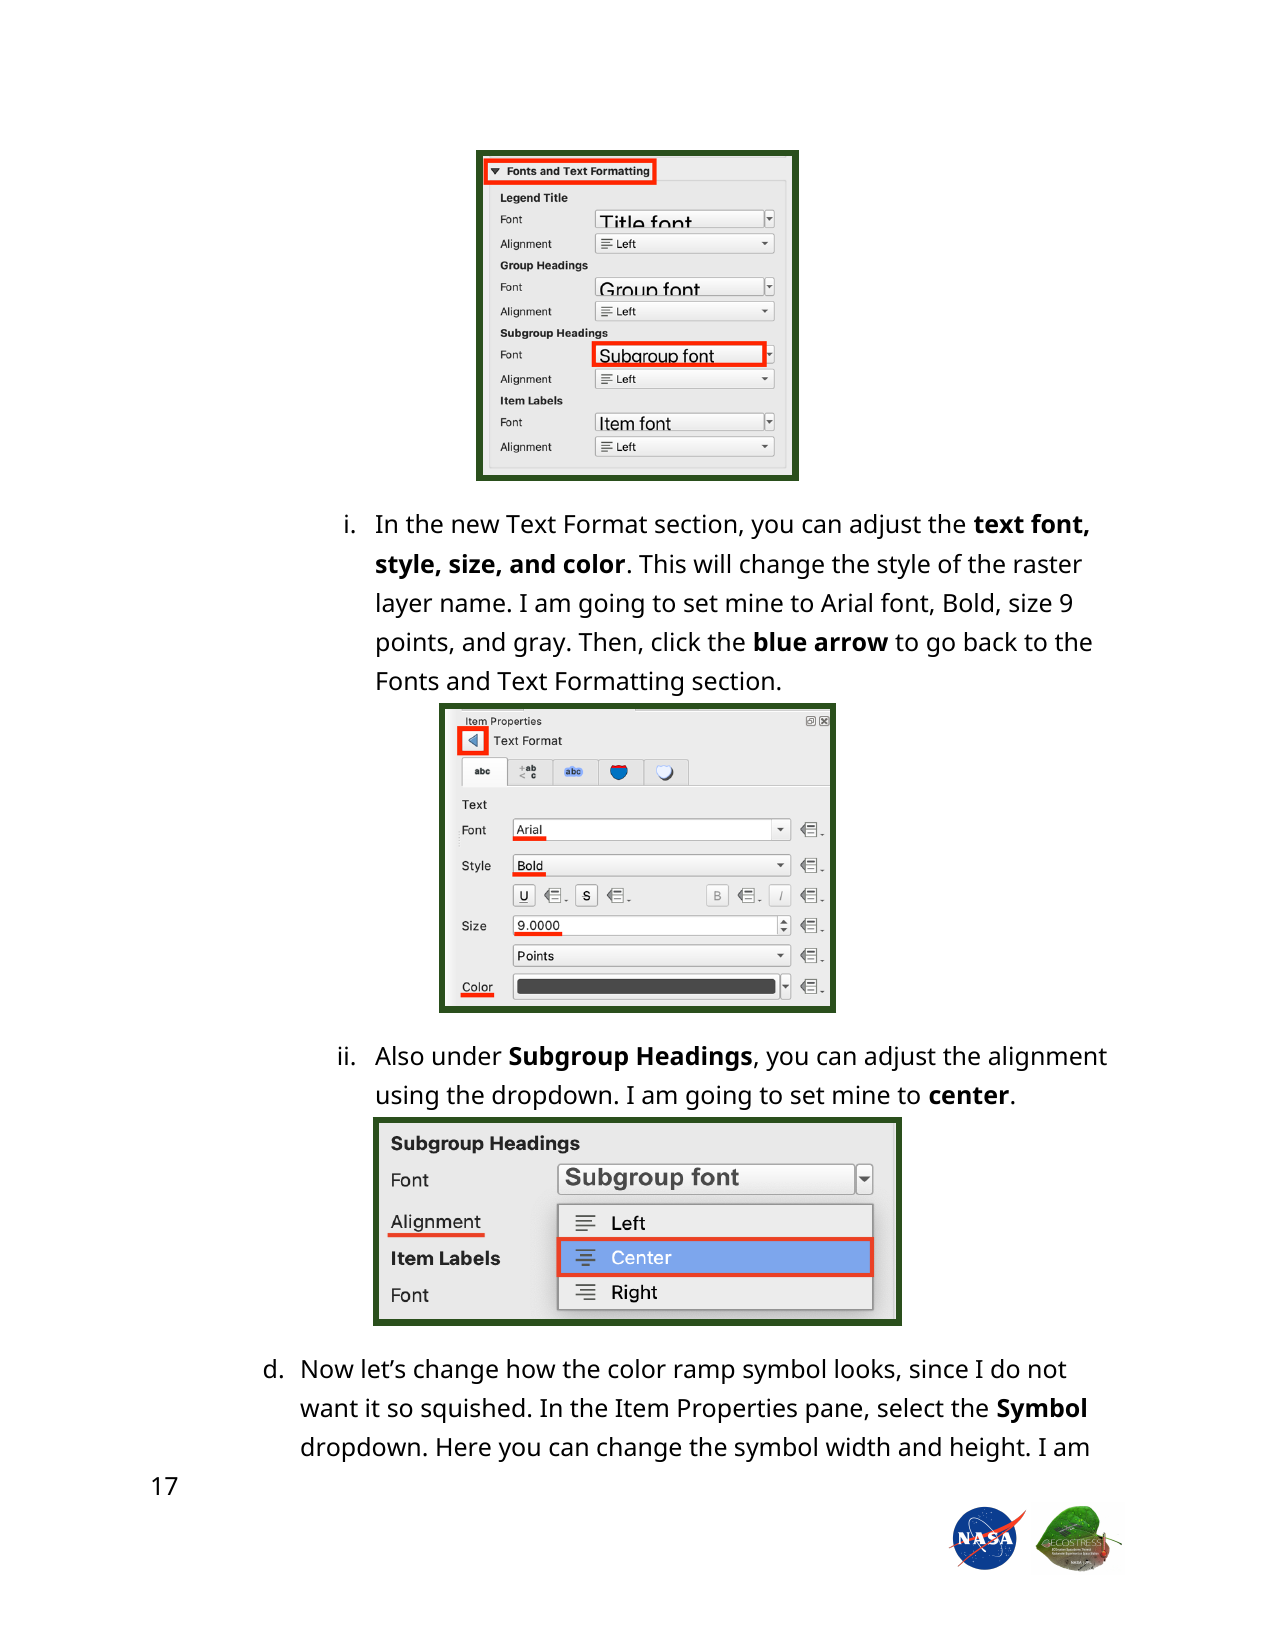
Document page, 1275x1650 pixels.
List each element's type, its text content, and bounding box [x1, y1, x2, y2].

list Also under Subgroup Headings, you can adjust the alignment using the dropdown. I am going to set mine to center. [356, 1039, 1125, 1112]
picture [445, 709, 830, 1006]
picture [379, 1123, 896, 1319]
picture [946, 1502, 1125, 1575]
picture [483, 156, 792, 475]
list In the new Text Format section, you can adjust the text font, style, size, and color. This will change the style of the raster layer name. I am going to set mine to Arial font, Bold, size 9 points, and gray. Then, click the blue arrow to go back to the Fonts and Text Formatting section. [356, 507, 1125, 698]
